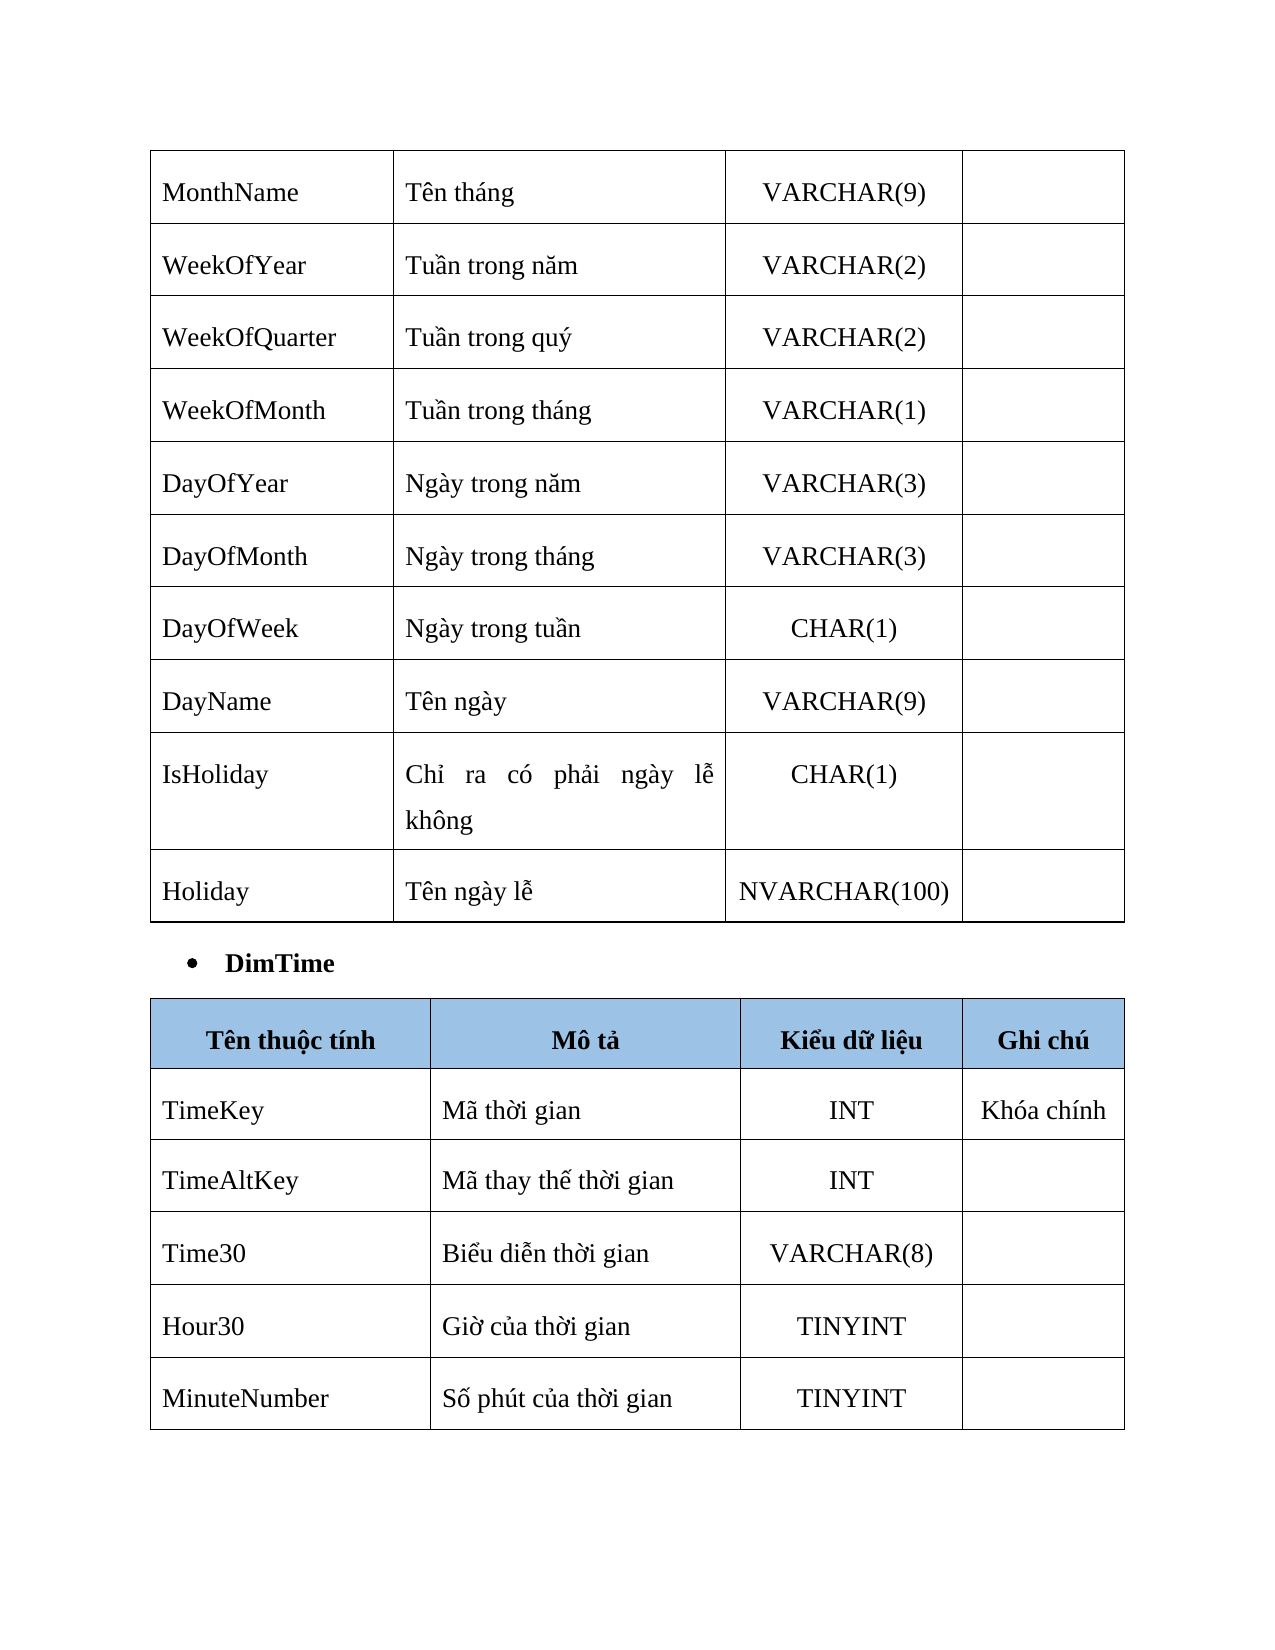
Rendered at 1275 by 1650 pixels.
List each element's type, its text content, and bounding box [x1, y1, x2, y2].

table_cell CHAR(1) [726, 733, 962, 849]
table_cell Số phút của thời gian [431, 1358, 740, 1429]
table_cell INT [741, 1140, 962, 1211]
table_cell TimeAltKey [151, 1140, 430, 1211]
table_cell DayOfWeek [151, 587, 393, 659]
table_cell Biểu diễn thời gian [431, 1212, 740, 1284]
table_cell TINYINT [741, 1358, 962, 1429]
table_cell Time30 [151, 1212, 430, 1284]
table_cell [963, 587, 1124, 659]
table_cell [963, 660, 1124, 732]
table_cell Tên ngày [394, 660, 725, 732]
table_cell Mã thay thế thời gian [431, 1140, 740, 1211]
table_cell Tuần trong năm [394, 224, 725, 295]
table_cell WeekOfQuarter [151, 296, 393, 368]
table_cell [963, 733, 1124, 849]
table_cell [963, 442, 1124, 513]
list DimTime [187, 947, 1125, 979]
table_cell [963, 850, 1124, 921]
table_header Kiểu dữ liệu [741, 999, 962, 1068]
table_cell VARCHAR(3) [726, 515, 962, 586]
table_cell Mã thời gian [431, 1069, 740, 1138]
table_cell INT [741, 1069, 962, 1138]
table_cell Tuần trong tháng [394, 369, 725, 441]
table_cell CHAR(1) [726, 587, 962, 659]
table_header Tên thuộc tính [151, 999, 430, 1068]
table_cell TimeKey [151, 1069, 430, 1138]
table_cell [963, 296, 1124, 368]
table_cell Chỉ ra có phải ngày lễ không [394, 733, 725, 849]
table_header Mô tả [431, 999, 740, 1068]
table_cell Giờ của thời gian [431, 1285, 740, 1357]
table_cell [963, 1140, 1124, 1211]
table_cell Khóa chính [963, 1069, 1124, 1138]
table_cell Hour30 [151, 1285, 430, 1357]
table_cell Holiday [151, 850, 393, 921]
table_cell [963, 224, 1124, 295]
table_header Ghi chú [963, 999, 1124, 1068]
table_cell Tuần trong quý [394, 296, 725, 368]
table_cell VARCHAR(8) [741, 1212, 962, 1284]
table_cell Ngày trong tuần [394, 587, 725, 659]
table_cell TINYINT [741, 1285, 962, 1357]
table_cell NVARCHAR(100) [726, 850, 962, 921]
table_cell VARCHAR(3) [726, 442, 962, 513]
table_cell VARCHAR(1) [726, 369, 962, 441]
table_cell [963, 151, 1124, 223]
table_cell [963, 1212, 1124, 1284]
table_cell Ngày trong tháng [394, 515, 725, 586]
table_cell [963, 1358, 1124, 1429]
table_cell Ngày trong năm [394, 442, 725, 513]
table_cell Tên tháng [394, 151, 725, 223]
table_cell IsHoliday [151, 733, 393, 849]
table_cell [963, 515, 1124, 586]
table_cell VARCHAR(2) [726, 296, 962, 368]
table_cell Tên ngày lễ [394, 850, 725, 921]
table_cell [963, 369, 1124, 441]
table_cell DayOfYear [151, 442, 393, 513]
table_cell MinuteNumber [151, 1358, 430, 1429]
table_cell DayOfMonth [151, 515, 393, 586]
table_cell [963, 1285, 1124, 1357]
table_cell MonthName [151, 151, 393, 223]
table_cell VARCHAR(9) [726, 660, 962, 732]
table_cell VARCHAR(2) [726, 224, 962, 295]
table_cell VARCHAR(9) [726, 151, 962, 223]
table_cell WeekOfYear [151, 224, 393, 295]
table_cell DayName [151, 660, 393, 732]
table_cell WeekOfMonth [151, 369, 393, 441]
